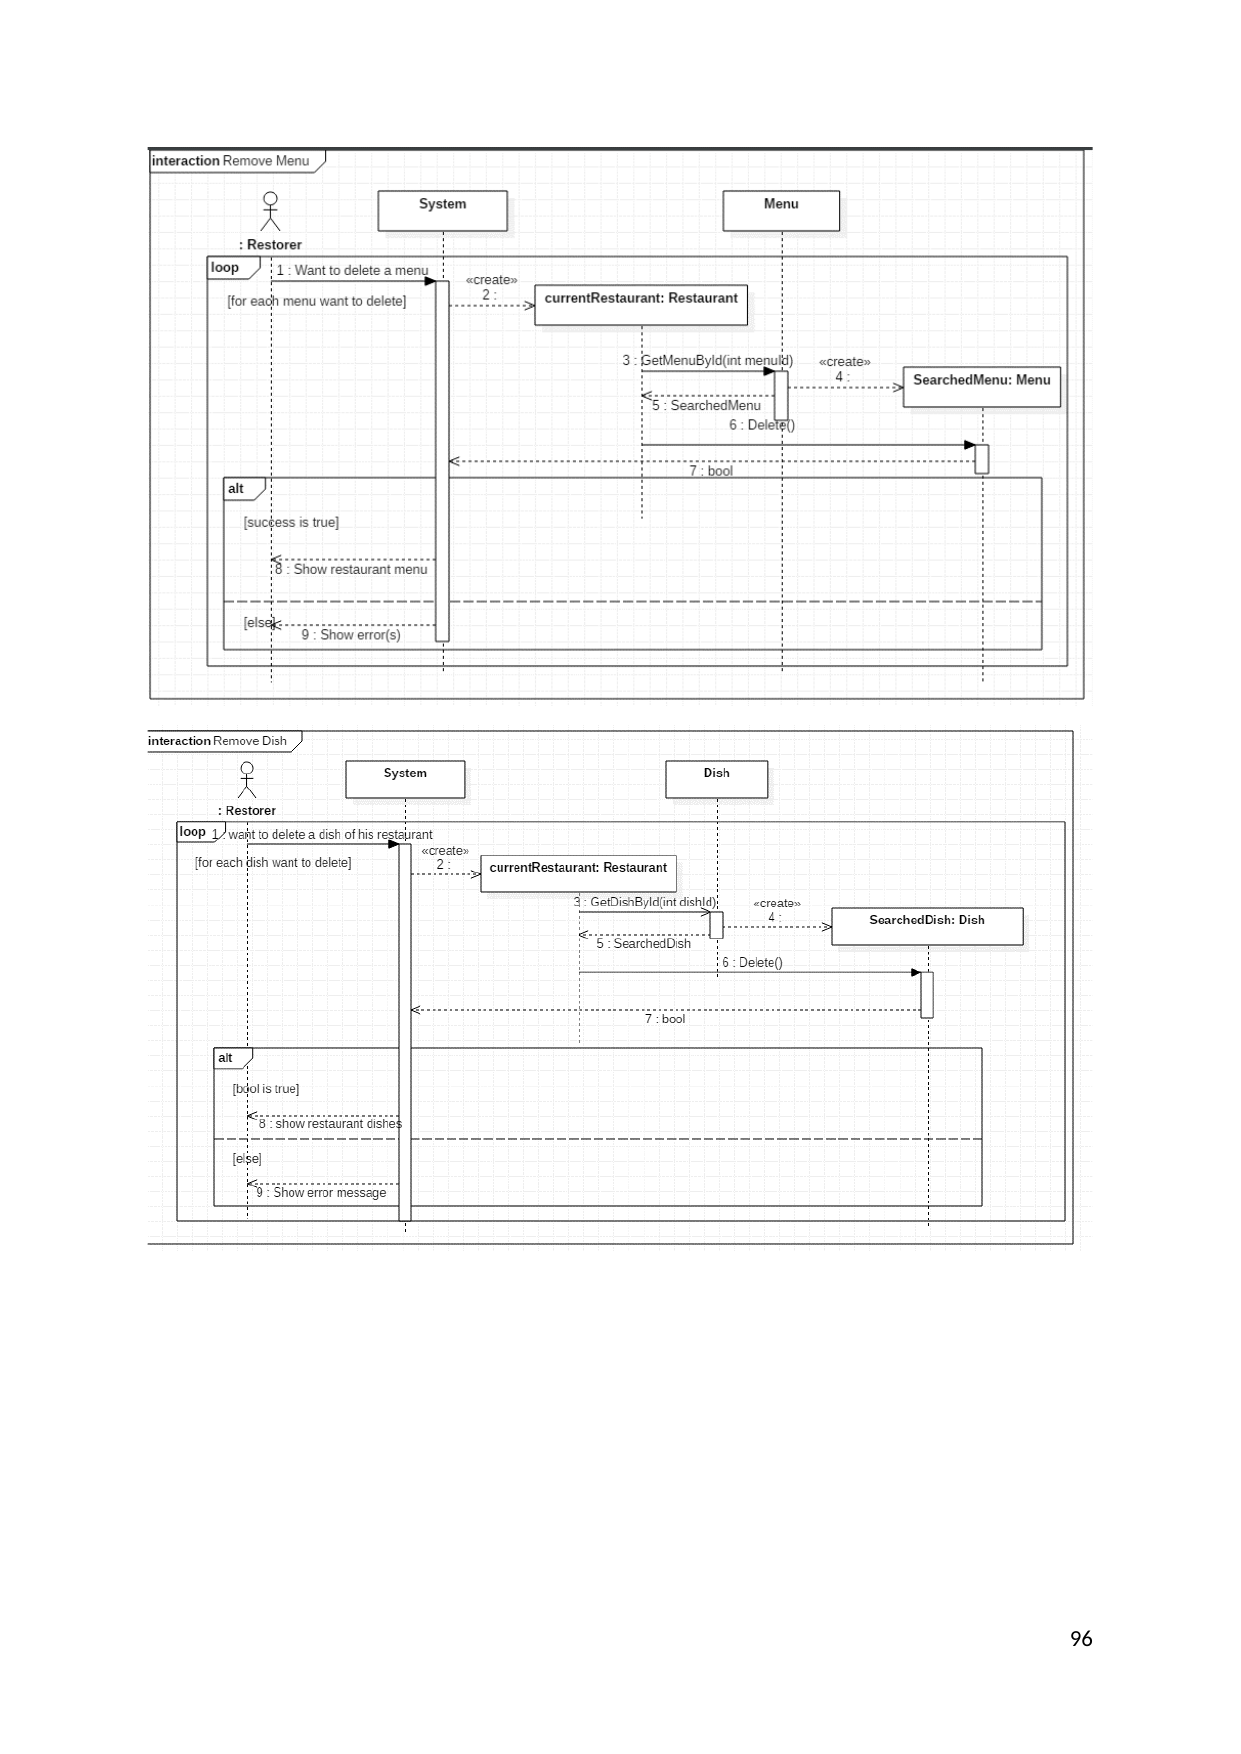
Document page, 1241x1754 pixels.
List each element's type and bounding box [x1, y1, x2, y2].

picture [147, 724, 1093, 1251]
picture [147, 147, 1093, 706]
